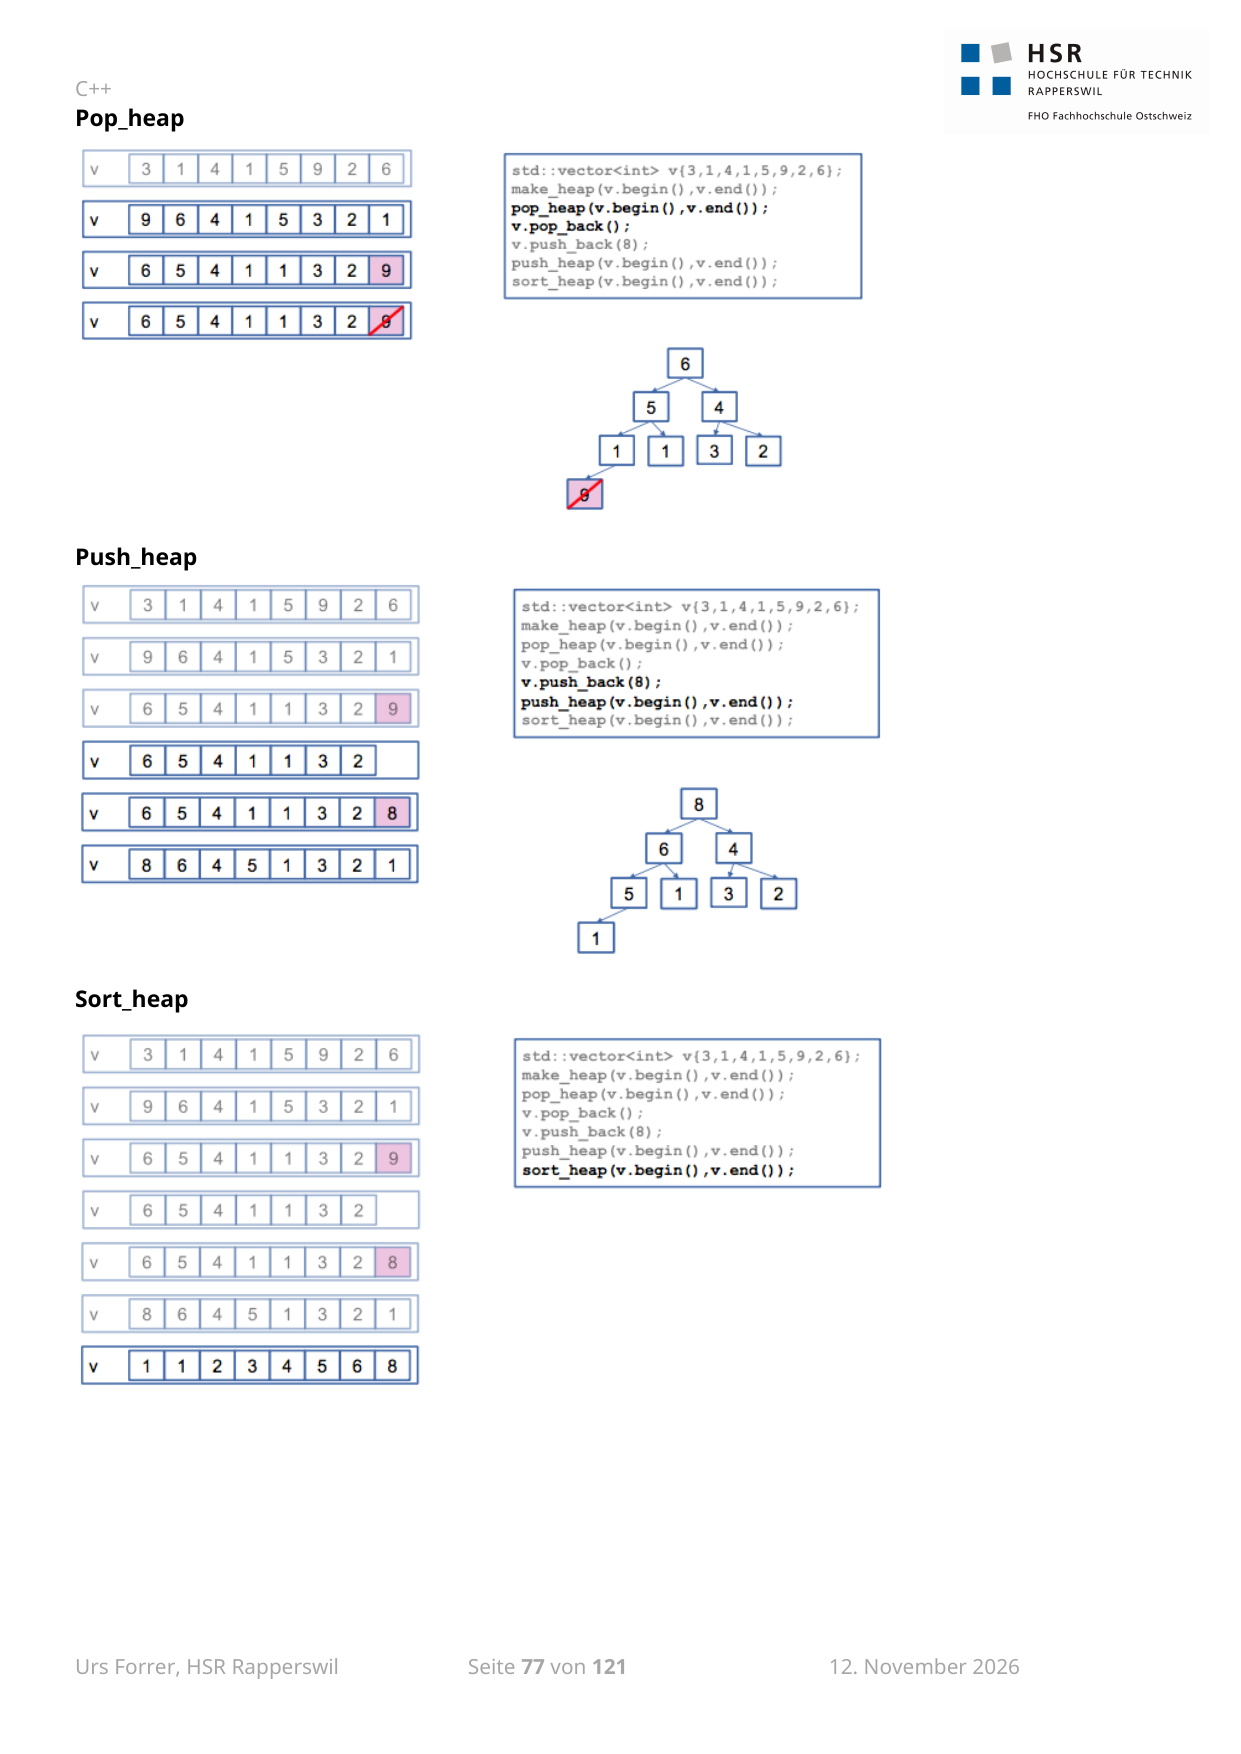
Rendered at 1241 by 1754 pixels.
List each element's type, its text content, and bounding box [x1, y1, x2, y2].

picture [75, 1017, 890, 1395]
picture [75, 574, 890, 965]
picture [75, 136, 871, 522]
picture [943, 29, 1210, 134]
